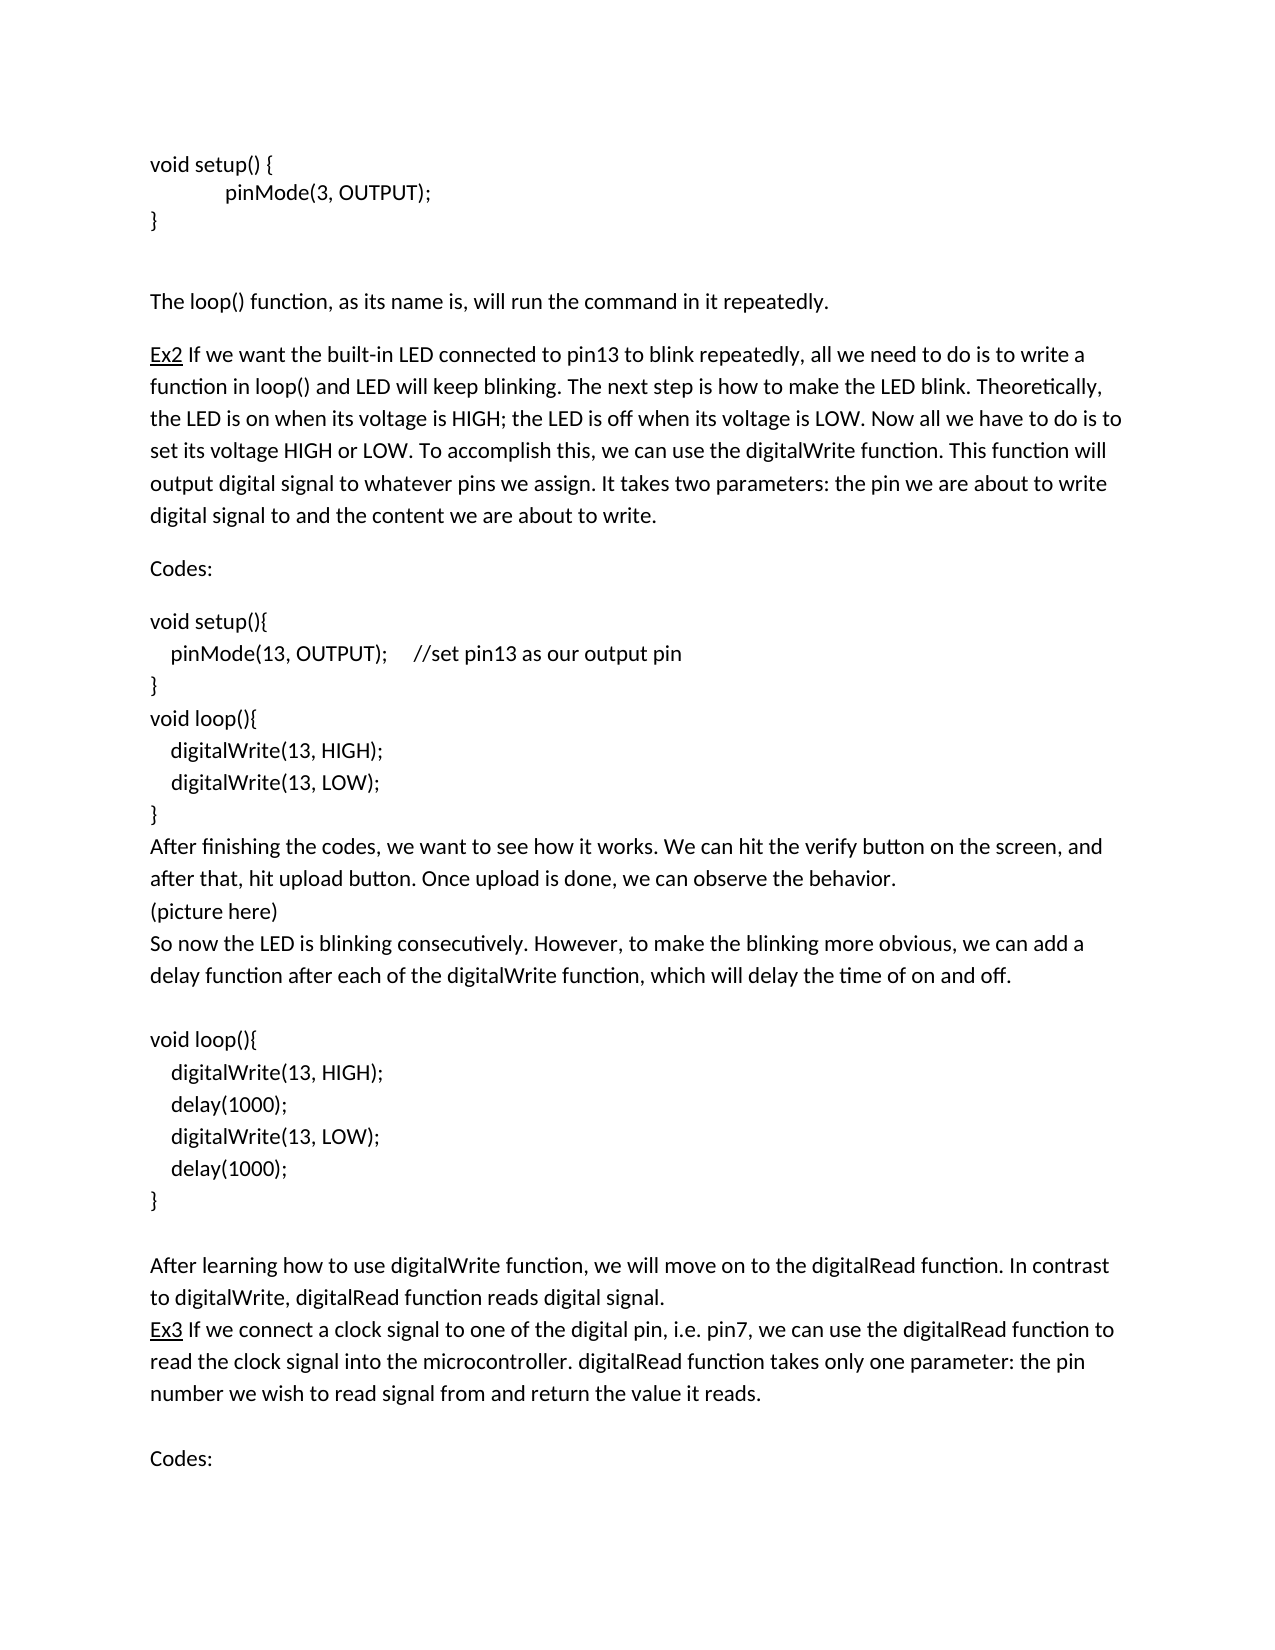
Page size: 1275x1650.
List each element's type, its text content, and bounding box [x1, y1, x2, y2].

text digitalWrite(13, HIGH); [150, 1058, 1125, 1086]
text digitalWrite(13, LOW); [150, 768, 1125, 796]
text digitalWrite(13, LOW); [150, 1122, 1125, 1150]
text Codes: [150, 554, 1125, 582]
text After learning how to use digitalWrite function, we will move on to the digitalRead function. In contrast to digitalWrite, digitalRead function reads digital signal. [150, 1251, 1125, 1311]
text void loop(){ [150, 704, 1125, 732]
text After finishing the codes, we want to see how it works. We can hit the verify button on the screen, and after that, hit upload button. Once upload is done, we can observe the behavior. [150, 832, 1125, 893]
text The loop() function, as its name is, will run the command in it repeatedly. [150, 287, 1125, 315]
text } [150, 800, 1125, 828]
text delay(1000); [150, 1154, 1125, 1182]
text } [150, 671, 1125, 699]
text delay(1000); [150, 1090, 1125, 1118]
text } [150, 206, 1125, 234]
text void loop(){ [150, 1026, 1125, 1053]
text pinMode(3, OUTPUT); [150, 178, 1125, 206]
text digitalWrite(13, HIGH); [150, 736, 1125, 764]
text So now the LED is blinking consecutively. However, to make the blinking more obvious, we can add a delay function after each of the digitalWrite function, which will delay the time of on and off. [150, 929, 1125, 989]
text } [150, 1186, 1125, 1214]
text Codes: [150, 1444, 1125, 1472]
text void setup() { [150, 150, 1125, 178]
text Ex3 If we connect a clock signal to one of the digital pin, i.e. pin7, we can use the digitalRead function to read the clock signal into the microcontroller. digitalRead function takes only one parameter: the pin number we wish to read signal from and return the value it reads. [150, 1315, 1125, 1408]
text pinMode(13, OUTPUT); //set pin13 as our output pin [150, 639, 1125, 667]
text void setup(){ [150, 607, 1125, 635]
text Ex2 If we want the built-in LED connected to pin13 to blink repeatedly, all we need to do is to write a function in loop() and LED will keep blinking. The next step is how to make the LED blink. Theoretically, the LED is on when its voltage is HIGH; the LED is off when its voltage is LOW. Now all we have to do is to set its voltage HIGH or LOW. To accomplish this, we can use the digitalWrite function. This function will output digital signal to whatever pins we assign. It takes two parameters: the pin we are about to write digital signal to and the content we are about to write. [150, 340, 1125, 529]
text (picture here) [150, 897, 1125, 925]
